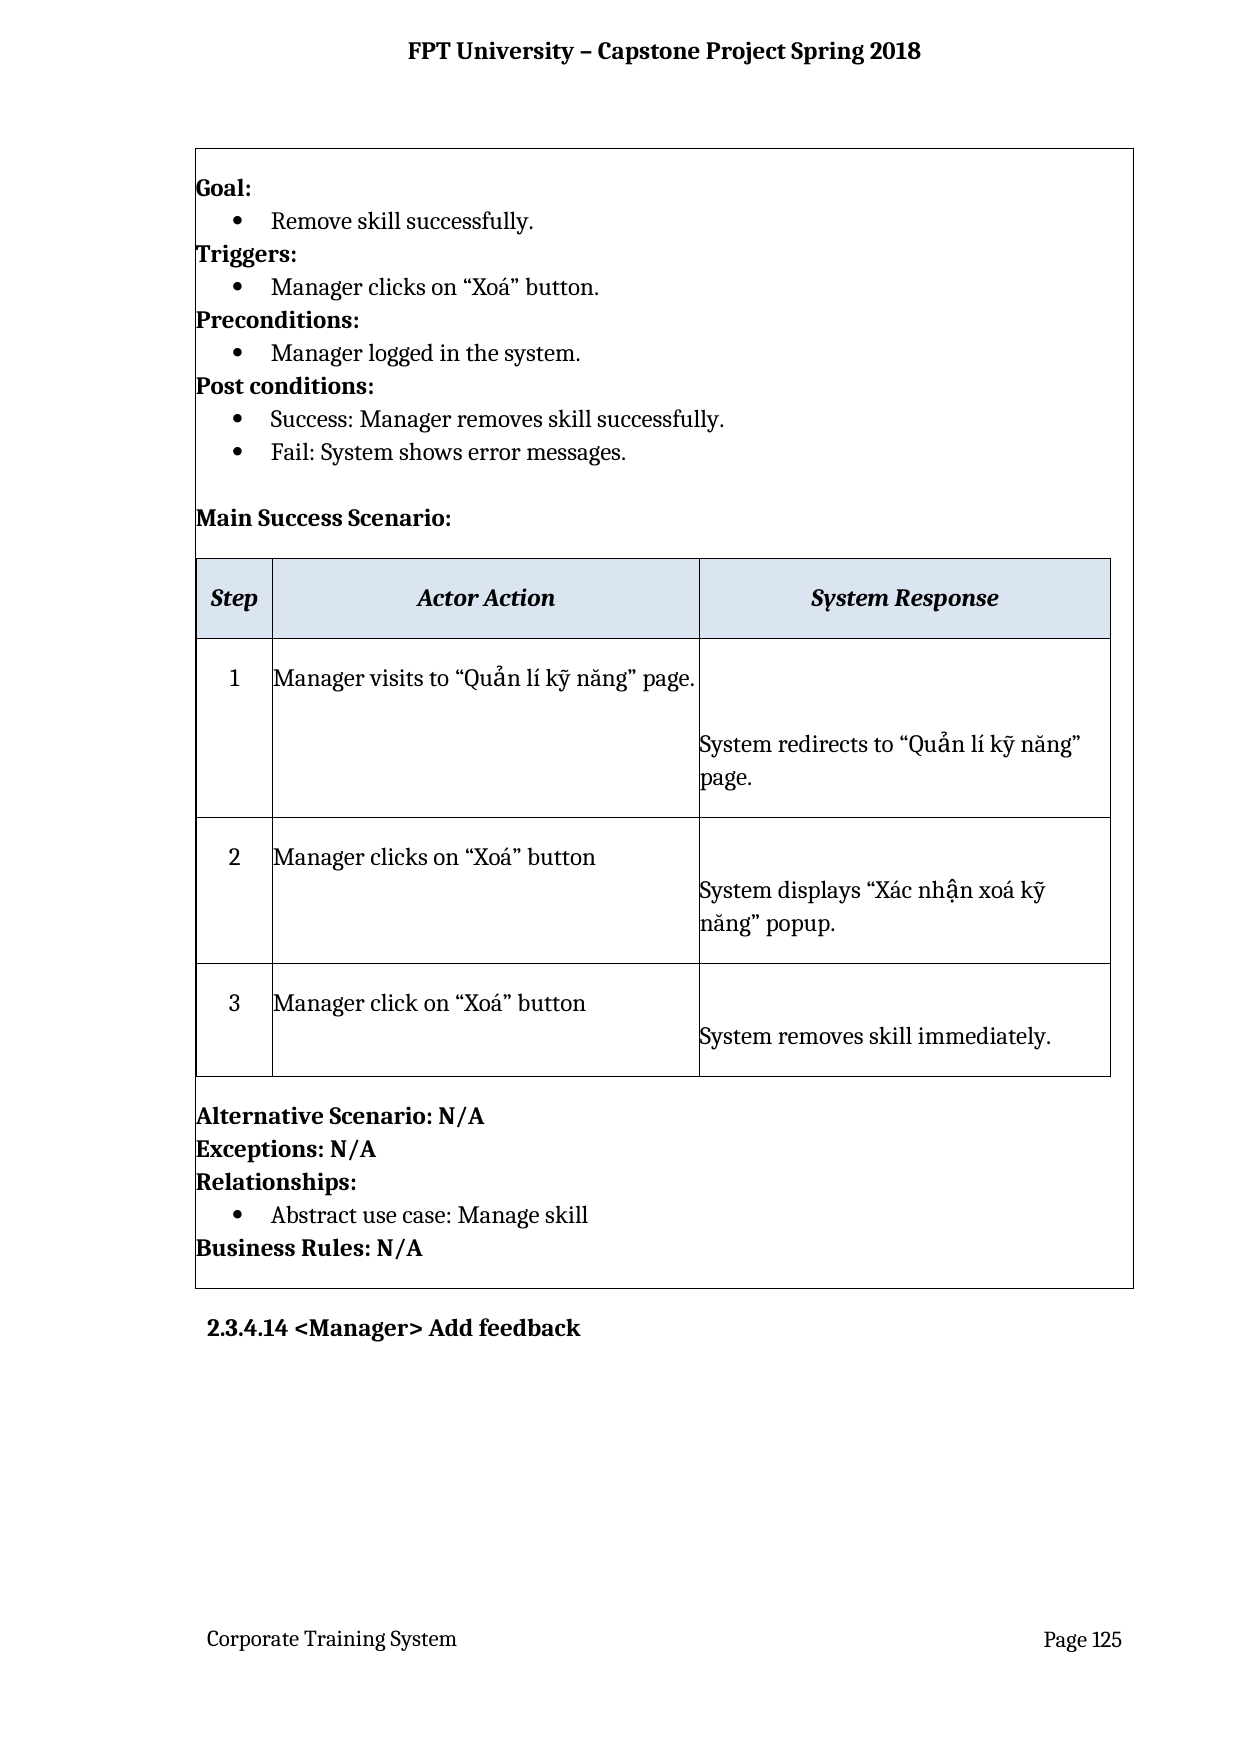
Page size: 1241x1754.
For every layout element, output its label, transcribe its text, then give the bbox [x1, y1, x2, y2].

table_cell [196, 149, 1133, 1287]
text 2.3.4.14 <Manager> Add feedback [207, 1313, 1122, 1342]
